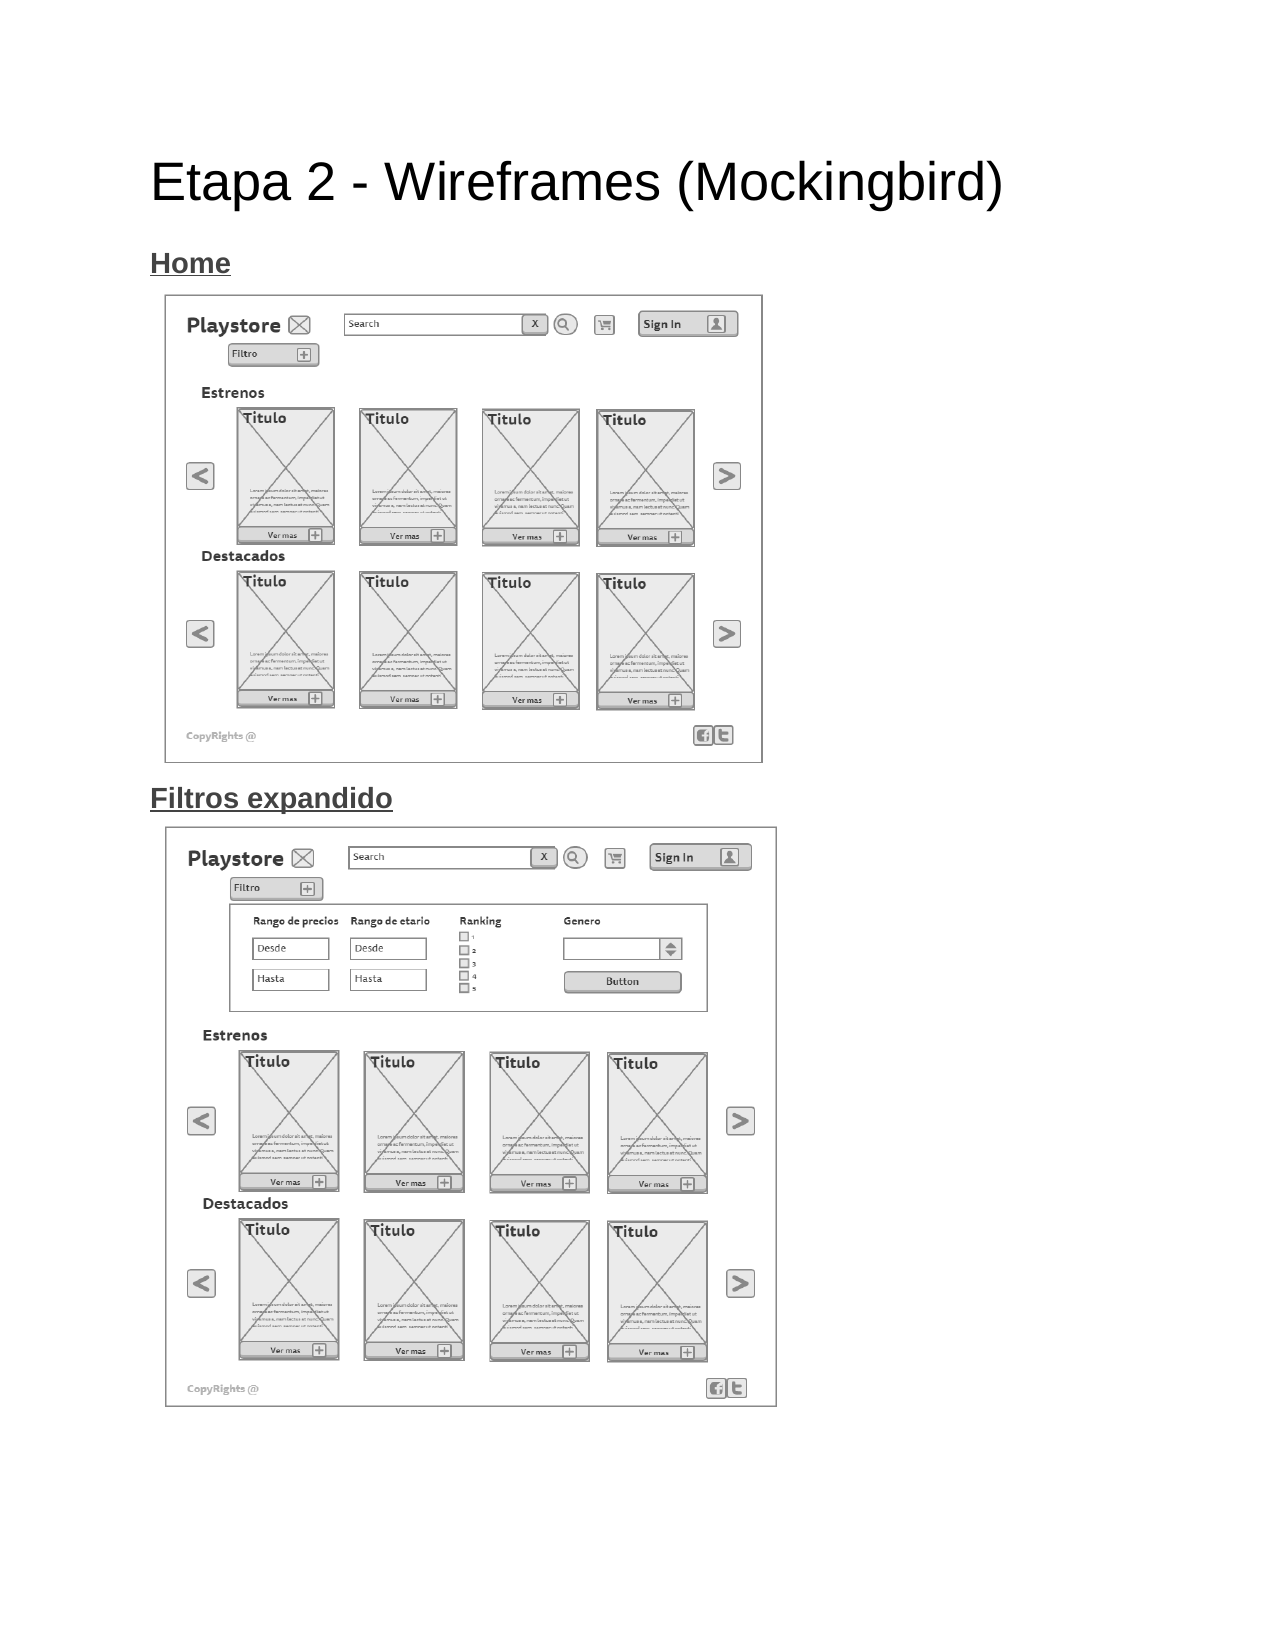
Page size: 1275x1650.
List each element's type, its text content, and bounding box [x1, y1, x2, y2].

title Etapa 2 - Wireframes (Mockingbird) [150, 150, 1125, 212]
picture [150, 819, 789, 1421]
picture [150, 287, 773, 777]
text Filtros expandido [150, 781, 1125, 814]
subtitle Home [150, 246, 1125, 279]
